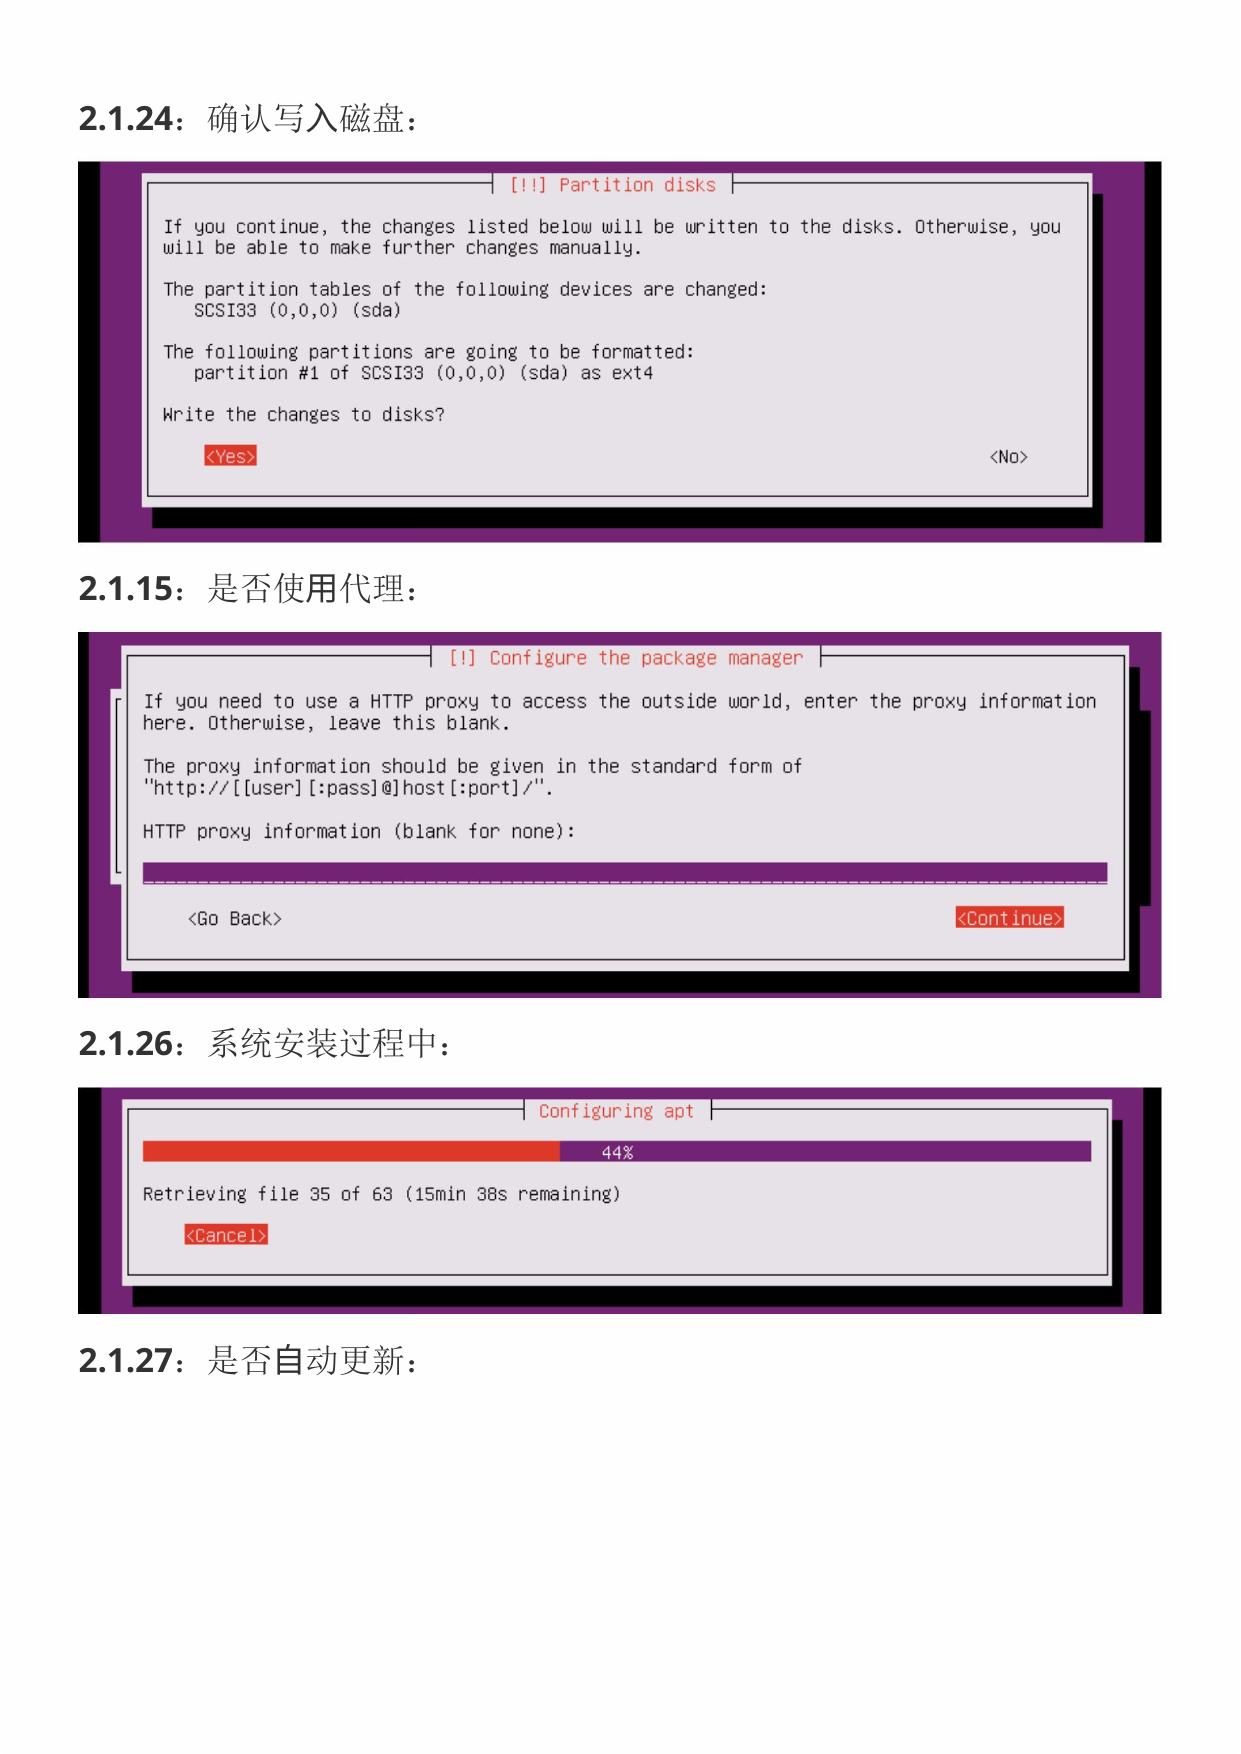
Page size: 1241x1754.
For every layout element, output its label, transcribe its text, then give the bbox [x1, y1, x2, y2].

list 2.1.24：确认写⼊磁盘： [78, 93, 1230, 139]
list 2.1.26：系统安装过程中： [78, 1019, 1230, 1065]
picture [0, 0, 1241, 1754]
list 2.1.15：是否使⽤代理： [78, 563, 1230, 610]
list 2.1.27：是否⾃动更新： [78, 1335, 1230, 1381]
